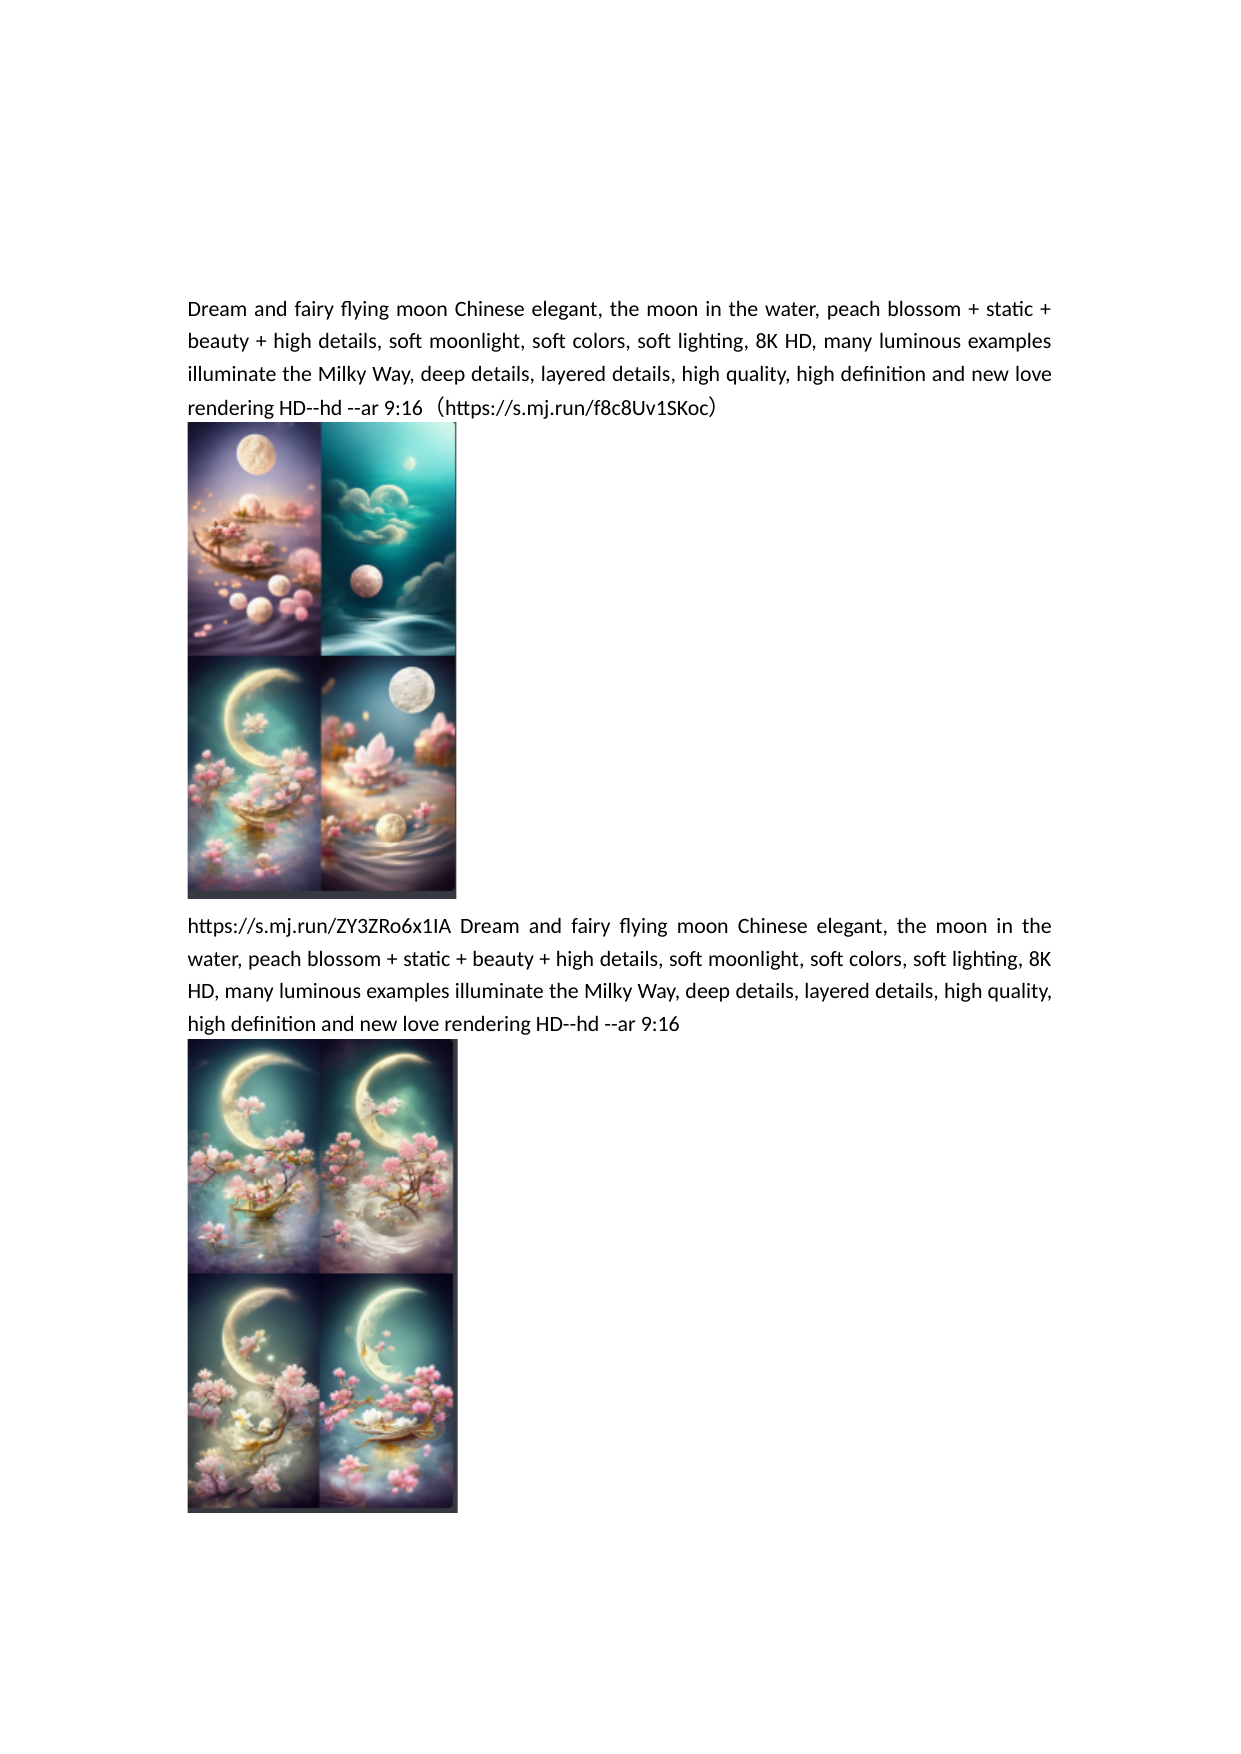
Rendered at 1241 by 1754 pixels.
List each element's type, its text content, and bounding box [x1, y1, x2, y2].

picture [187, 1039, 458, 1513]
text https://s.mj.run/ZY3ZRo6x1IA Dream and fairy flying moon Chinese elegant, the moon in the water, peach blossom + static + beauty + high details, soft moonlight, soft colors, soft lighting, 8K HD, many luminous examples illuminate the Milky Way, deep details, layered details, high quality, high definition and new love rendering HD--hd --ar 9:16 [187, 909, 1053, 1039]
text Dream and fairy flying moon Chinese elegant, the moon in the water, peach blossom + static + beauty + high details, soft moonlight, soft colors, soft lighting, 8K HD, many luminous examples illuminate the Milky Way, deep details, layered details, high quality, high definition and new love rendering HD--hd --ar 9:16（https://s.mj.run/f8c8Uv1SKoc） [187, 292, 1053, 422]
picture [187, 422, 457, 899]
